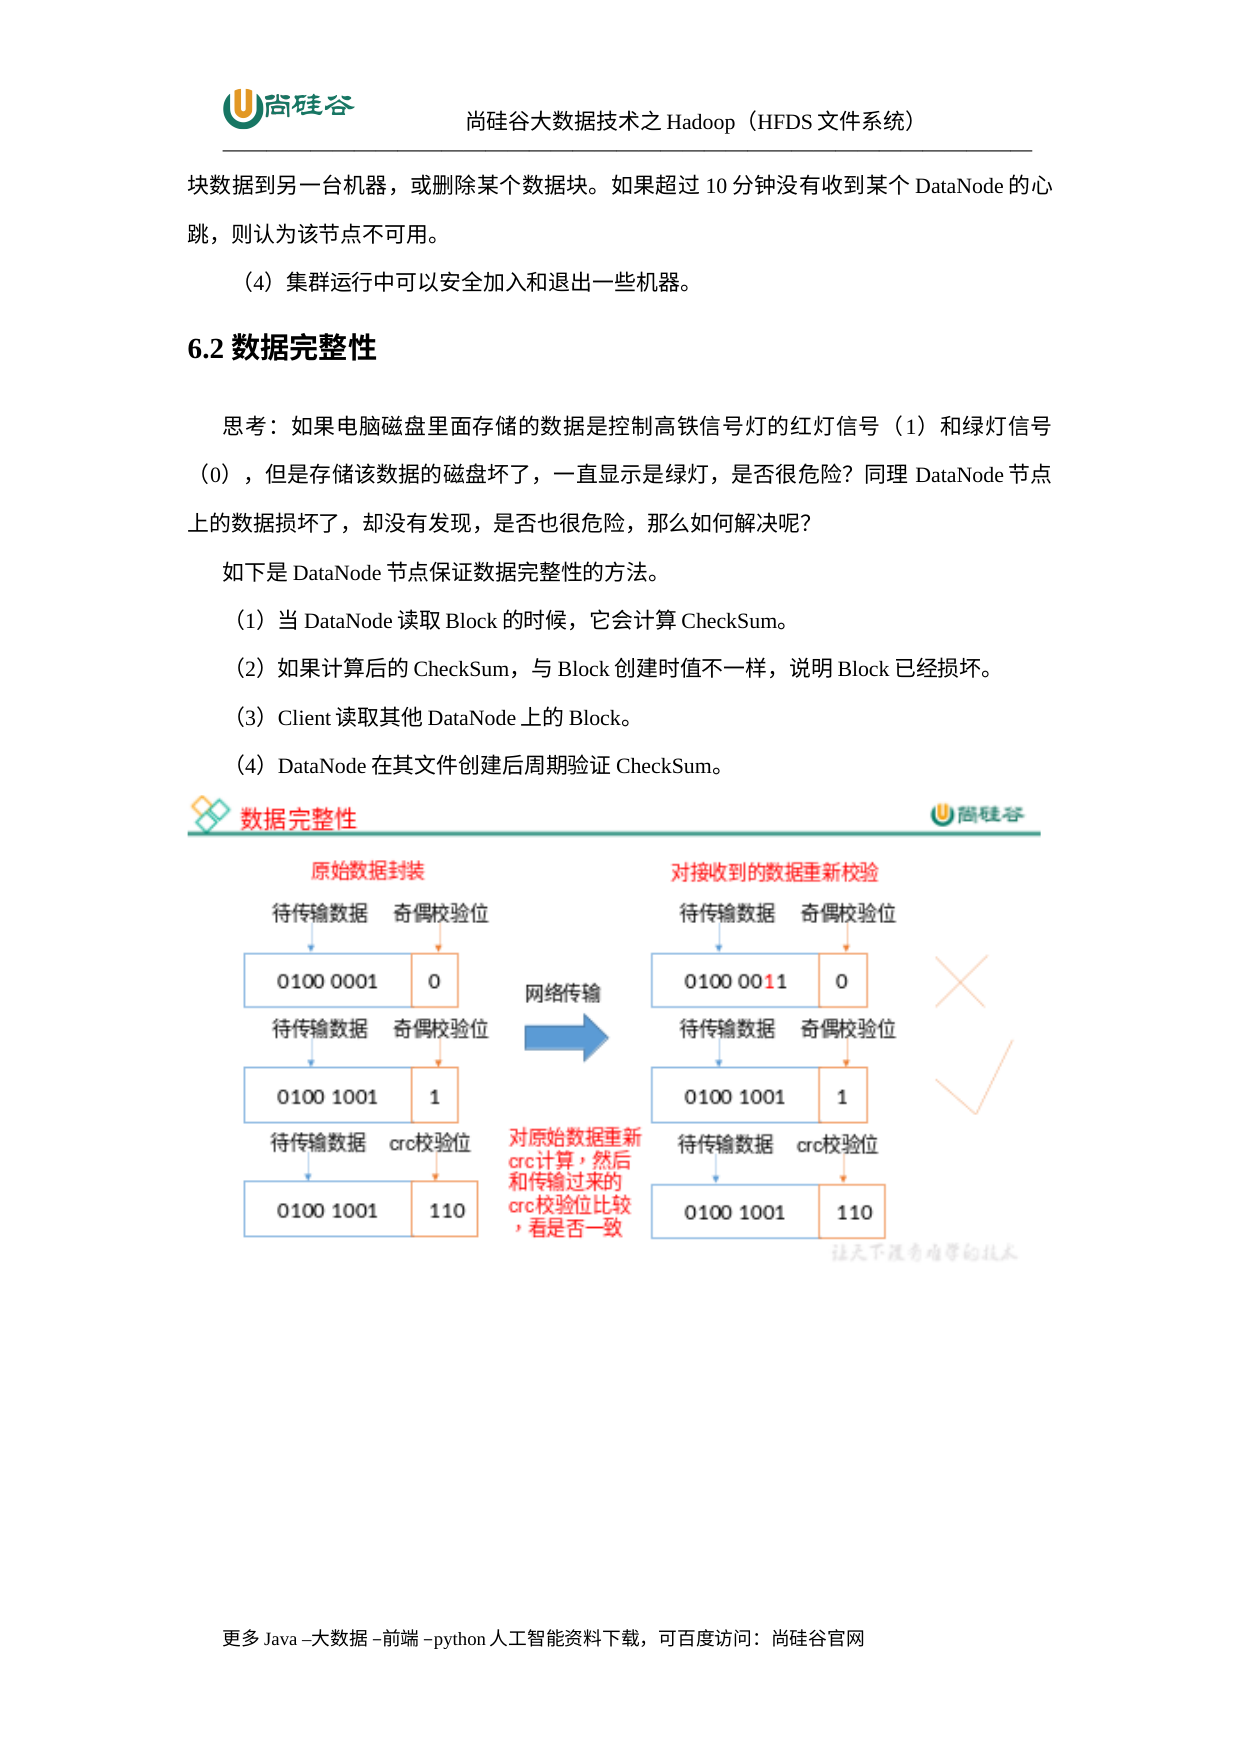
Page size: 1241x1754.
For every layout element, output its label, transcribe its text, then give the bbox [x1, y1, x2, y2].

subtitle 6.2 数据完整性 [187, 313, 1053, 378]
list （2）如果计算后的CheckSum，与Block创建时值不一样，说明Block已经损坏。 [223, 651, 1053, 683]
text 如下是DataNode节点保证数据完整性的方法。 [187, 554, 1053, 587]
list （1）当DataNode读取Block的时候，它会计算CheckSum。 [223, 602, 1053, 635]
picture [222, 88, 356, 130]
list （4）集群运行中可以安全加入和退出一些机器。 [187, 264, 1053, 297]
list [187, 167, 1053, 249]
text 思考：如果电脑磁盘里面存储的数据是控制高铁信号灯的红灯信号（1）和绿灯信号（0），但是存储该数据的磁盘坏了，一直显示是绿灯，是否很危险？同理DataNode节点上的数据损坏了，却没有发现，是否也很危险，那么如何解决呢？ [187, 408, 1053, 538]
list （3）Client读取其他DataNode上的Block。 [223, 699, 1053, 732]
list （4）DataNode在其文件创建后周期验证CheckSum。 [187, 747, 1053, 780]
